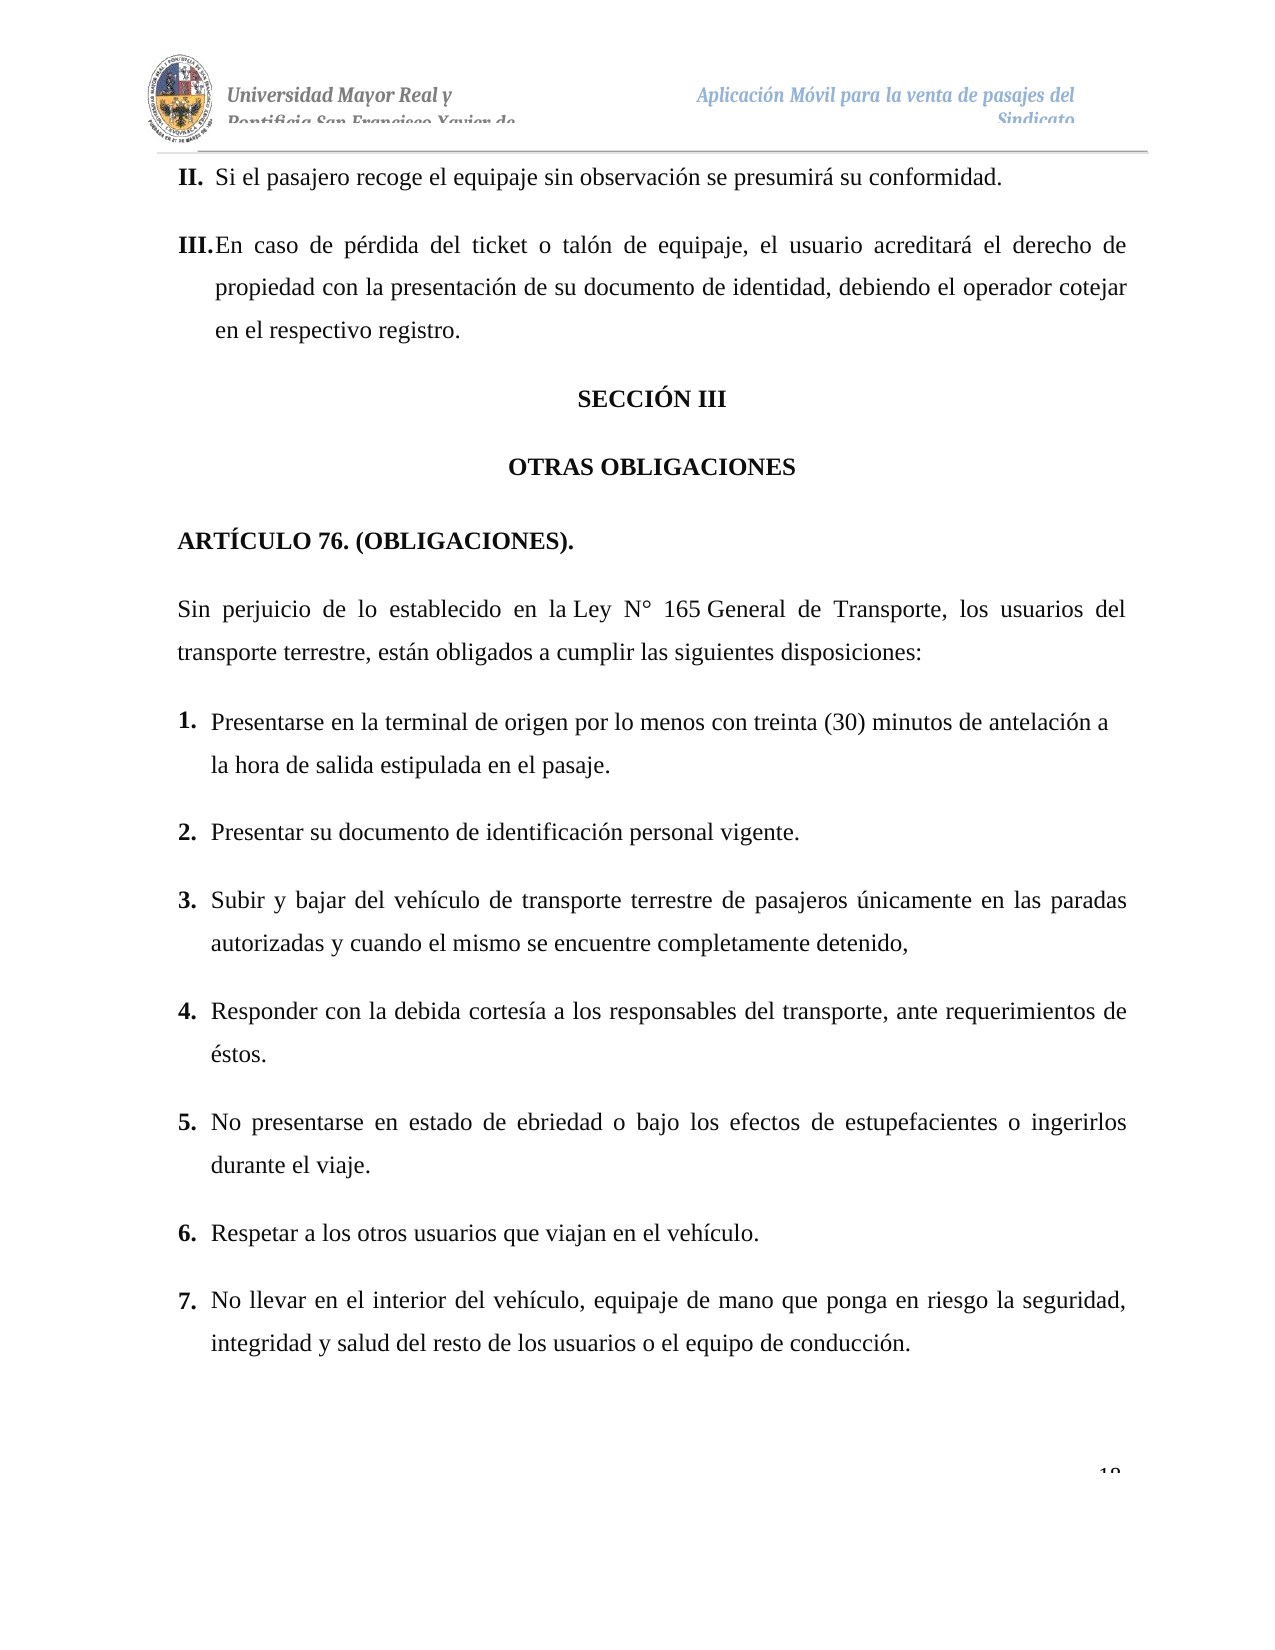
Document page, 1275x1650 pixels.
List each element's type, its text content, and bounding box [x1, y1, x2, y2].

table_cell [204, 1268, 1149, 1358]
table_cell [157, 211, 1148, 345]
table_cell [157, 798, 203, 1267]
picture [147, 54, 213, 143]
text SECCIÓN III OTRAS OBLIGACIONES [508, 384, 797, 481]
text Sin perjuicio de lo establecido en la Ley N° 165 General de Transporte, los usuarios del transporte terrestre, están obligados a cumplir las siguientes disposiciones: [177, 594, 1128, 666]
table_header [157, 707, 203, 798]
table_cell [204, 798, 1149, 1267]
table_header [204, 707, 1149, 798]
subtitle ARTÍCULO 76. (OBLIGACIONES). [177, 526, 1204, 555]
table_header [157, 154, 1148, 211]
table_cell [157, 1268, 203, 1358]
